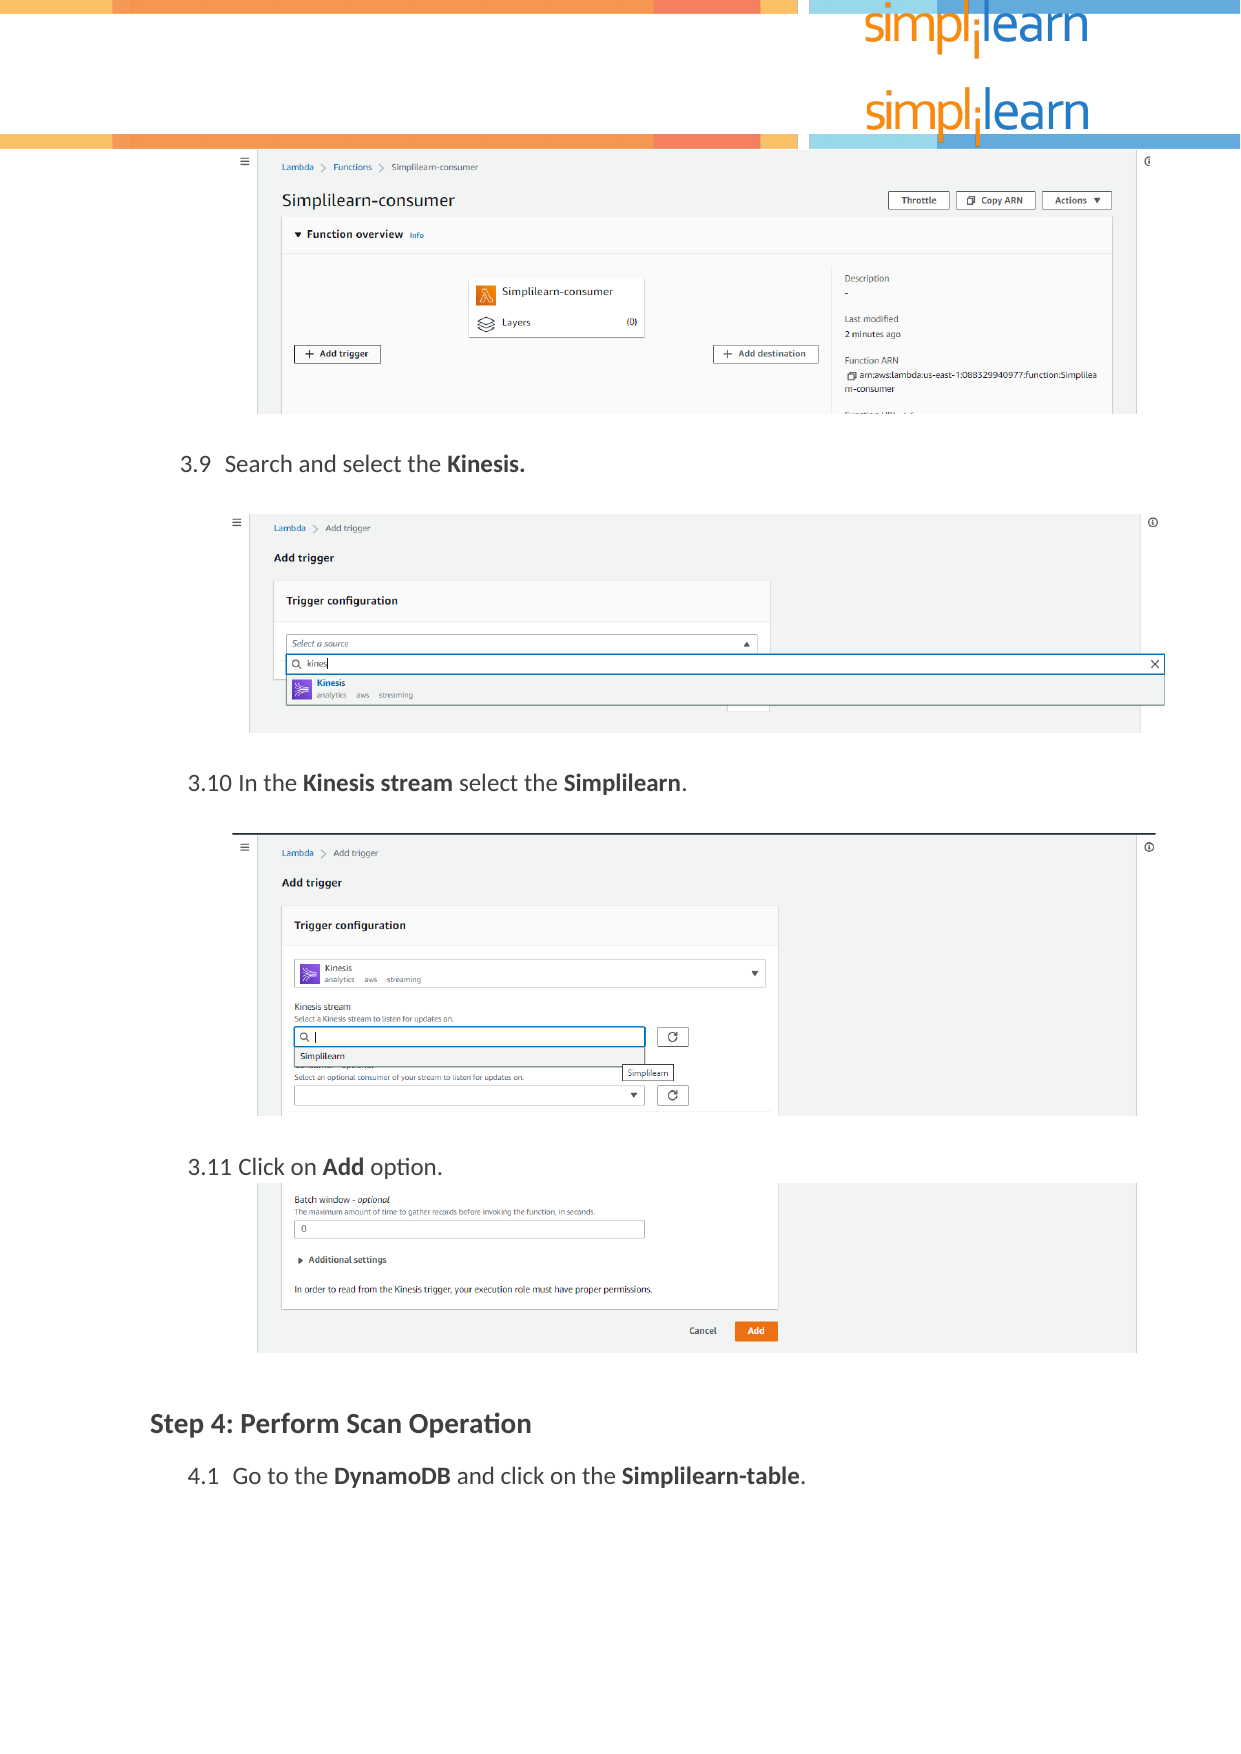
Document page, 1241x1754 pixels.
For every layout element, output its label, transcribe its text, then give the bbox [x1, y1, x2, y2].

list In the Kinesis stream select the Simplilearn. [187, 767, 1090, 798]
picture [0, 87, 1241, 149]
picture [232, 150, 1151, 414]
list Go to the DynamoDB and click on the Simplilearn-table. [187, 1460, 1090, 1490]
picture [232, 833, 1156, 1116]
list Click on Add option. [187, 1151, 1090, 1181]
text Step 4: Perform Scan Operation [150, 1405, 1090, 1440]
picture [232, 1183, 1138, 1353]
picture [0, 0, 1241, 61]
picture [224, 514, 1165, 733]
list Search and select the Kinesis. [179, 448, 1090, 479]
